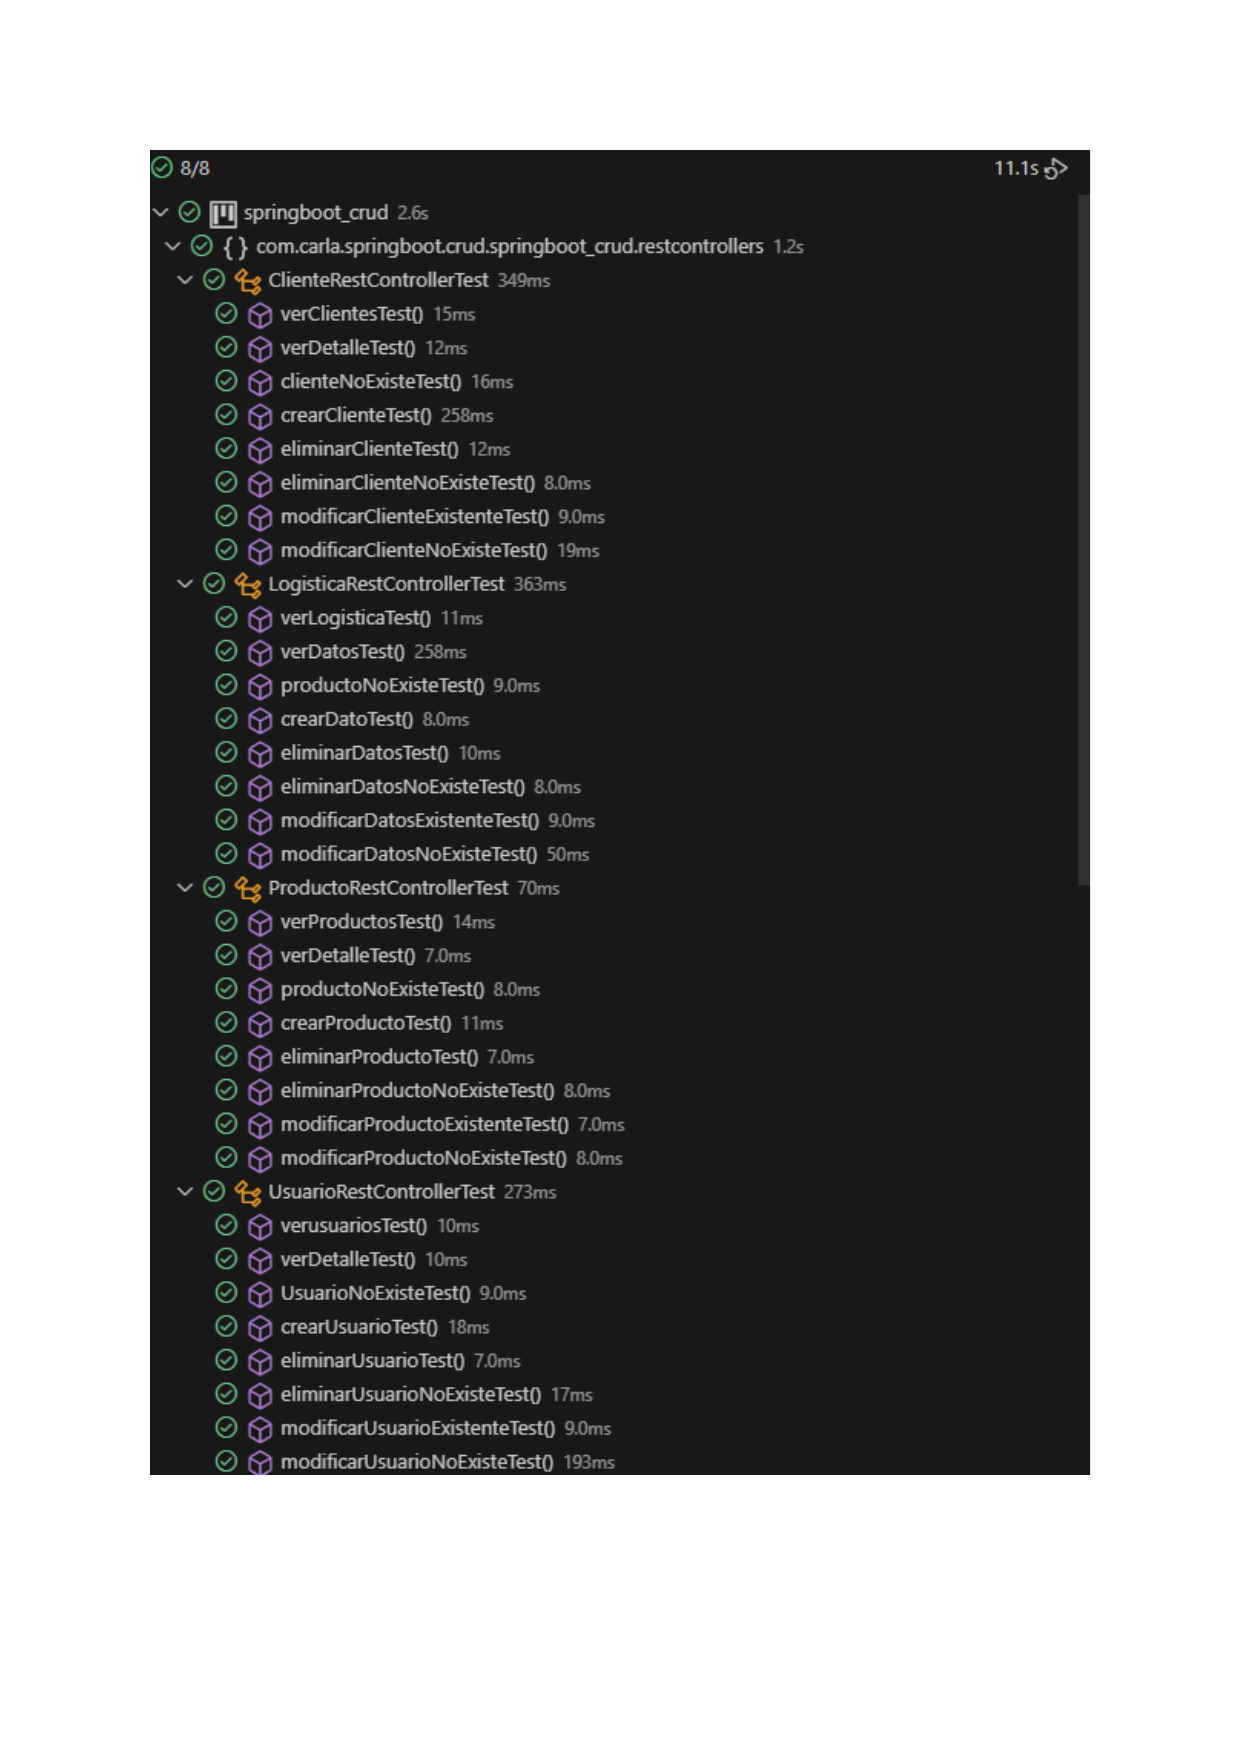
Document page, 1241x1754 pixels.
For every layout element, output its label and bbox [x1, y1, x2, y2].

picture [150, 150, 1091, 1475]
